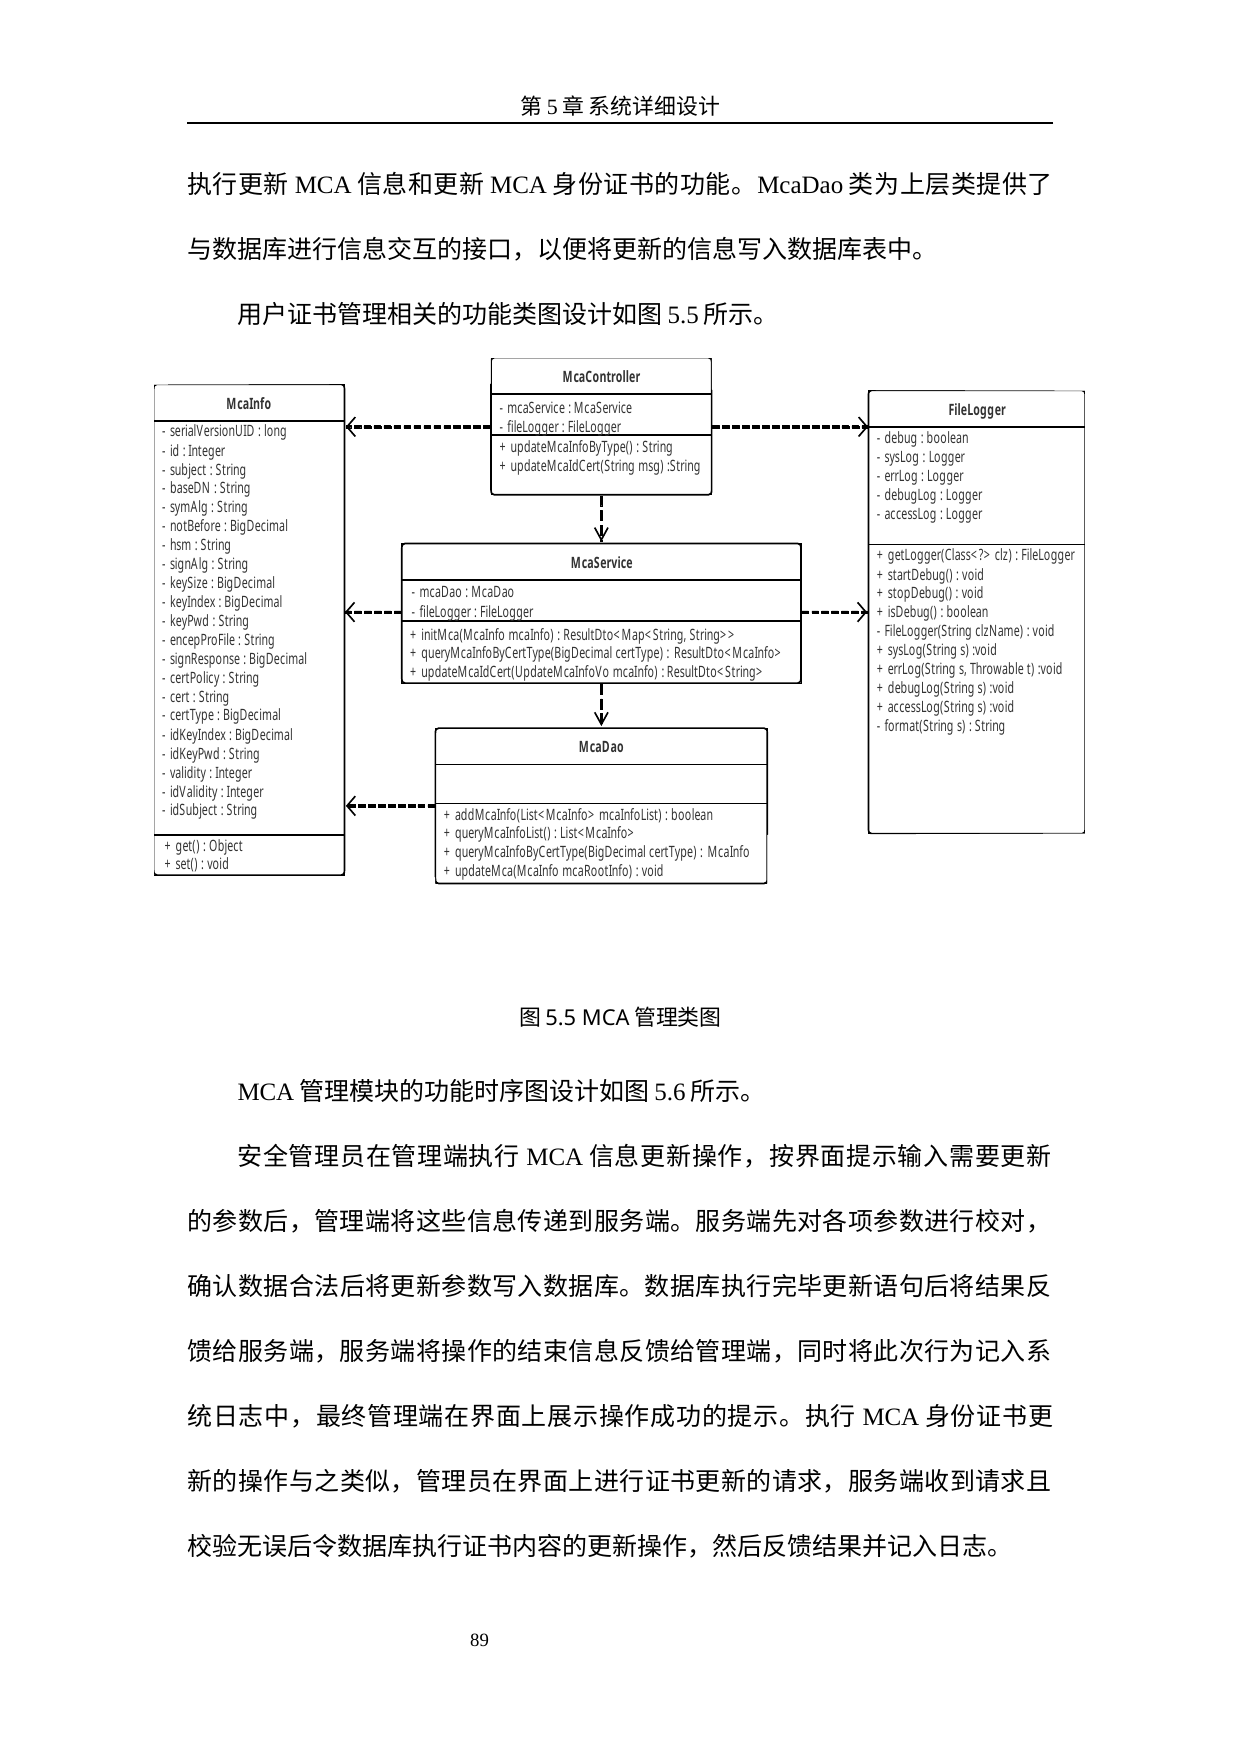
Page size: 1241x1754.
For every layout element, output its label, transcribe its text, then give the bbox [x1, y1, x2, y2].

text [187, 150, 1053, 280]
text 安全管理员在管理端执行MCA信息更新操作，按界面提示输入需要更新的参数后，管理端将这些信息传递到服务端。服务端先对各项参数进行校对，确认数据合法后将更新参数写入数据库。数据库执行完毕更新语句后将结果反馈给服务端，服务端将操作的结束信息反馈给管理端，同时将此次行为记入系统日志中，最终管理端在界面上展示操作成功的提示。执行MCA身份证书更新的操作与之类似，管理员在界面上进行证书更新的请求，服务端收到请求且校验无误后令数据库执行证书内容的更新操作，然后反馈结果并记入日志。 [187, 1122, 1053, 1577]
text 图5.5 MCA管理类图 [187, 1000, 1053, 1032]
text 用户证书管理相关的功能类图设计如图5.5所示。 [187, 280, 1053, 345]
text MCA管理模块的功能时序图设计如图5.6所示。 [187, 1057, 1053, 1122]
